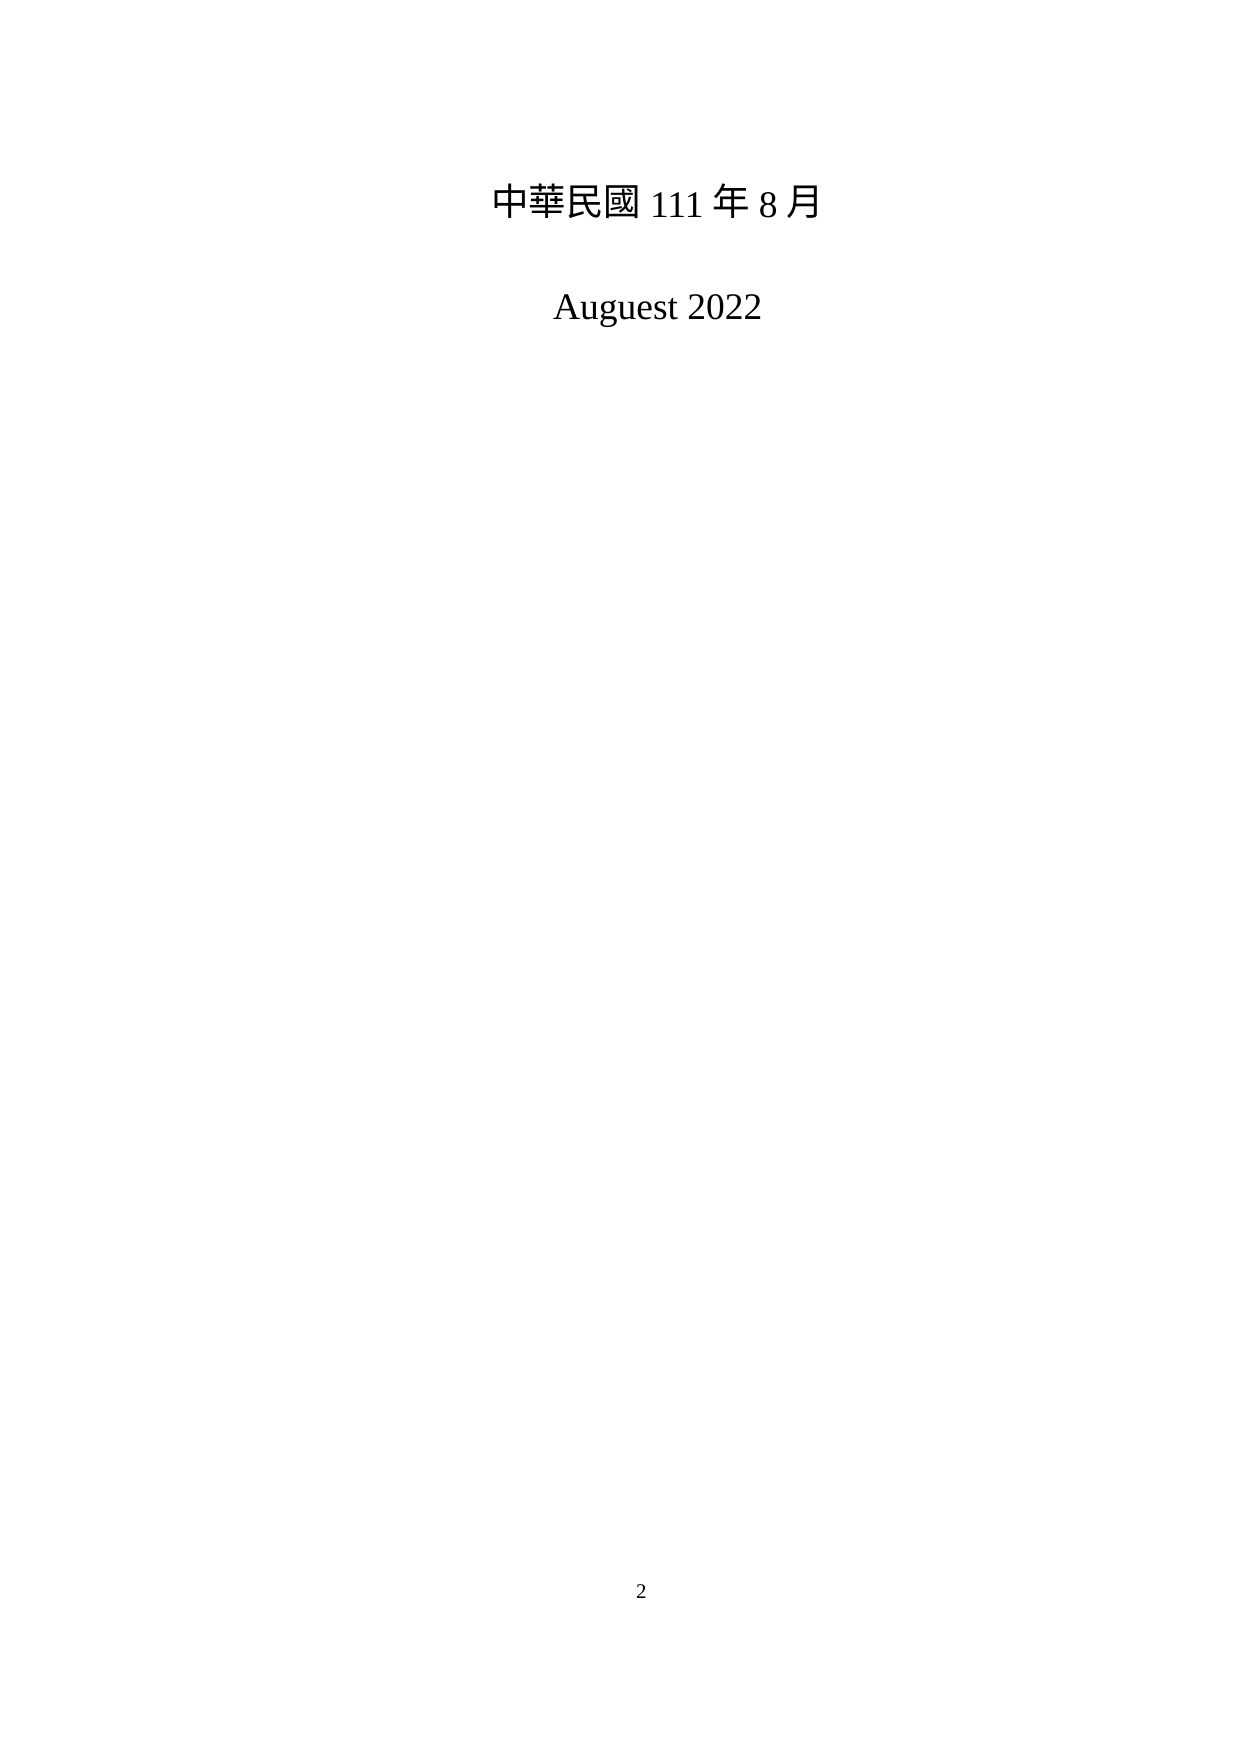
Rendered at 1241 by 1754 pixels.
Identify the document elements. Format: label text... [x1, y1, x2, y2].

text Auguest 2022 [165, 253, 1075, 328]
text 中華民國 111 年 8 月 [165, 151, 1075, 226]
